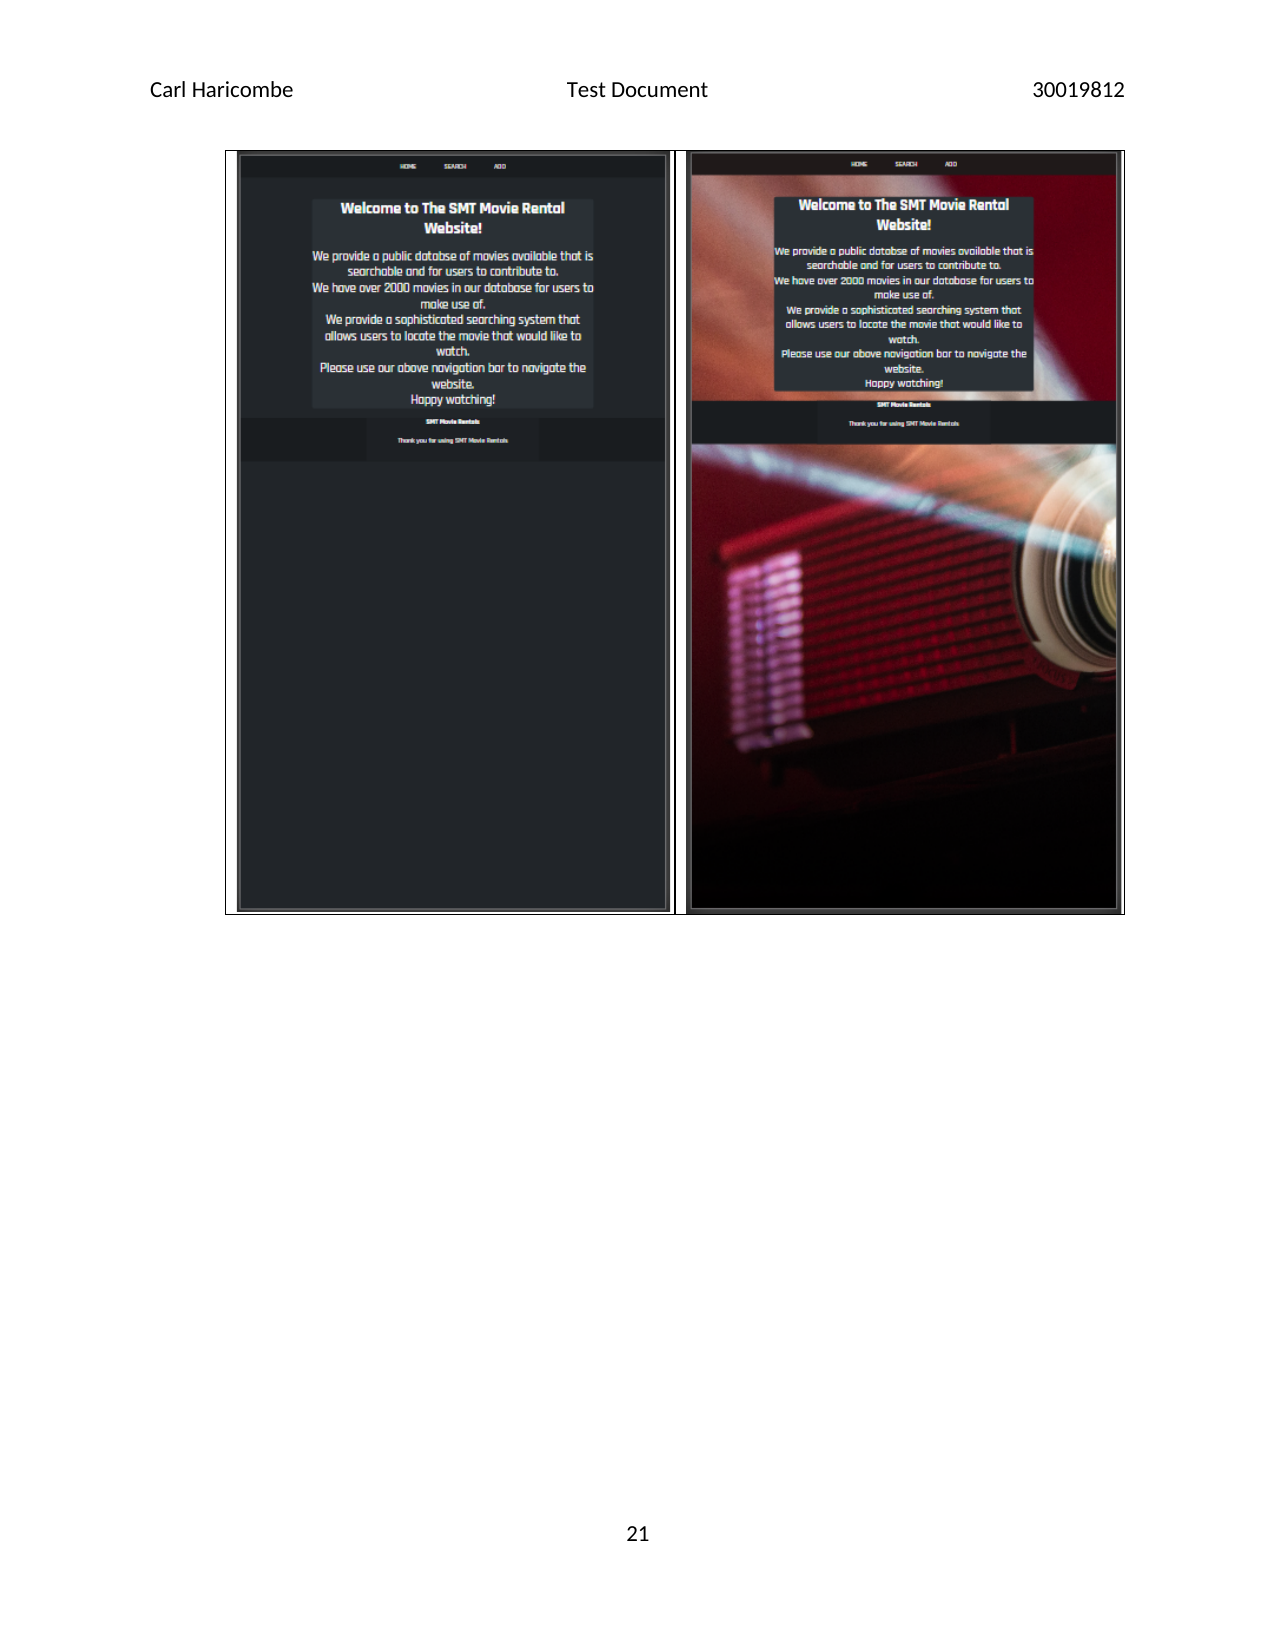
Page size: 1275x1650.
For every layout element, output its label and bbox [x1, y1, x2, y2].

table_cell [226, 151, 674, 913]
table_cell [676, 151, 686, 913]
picture [236, 151, 671, 912]
picture [686, 151, 1122, 914]
